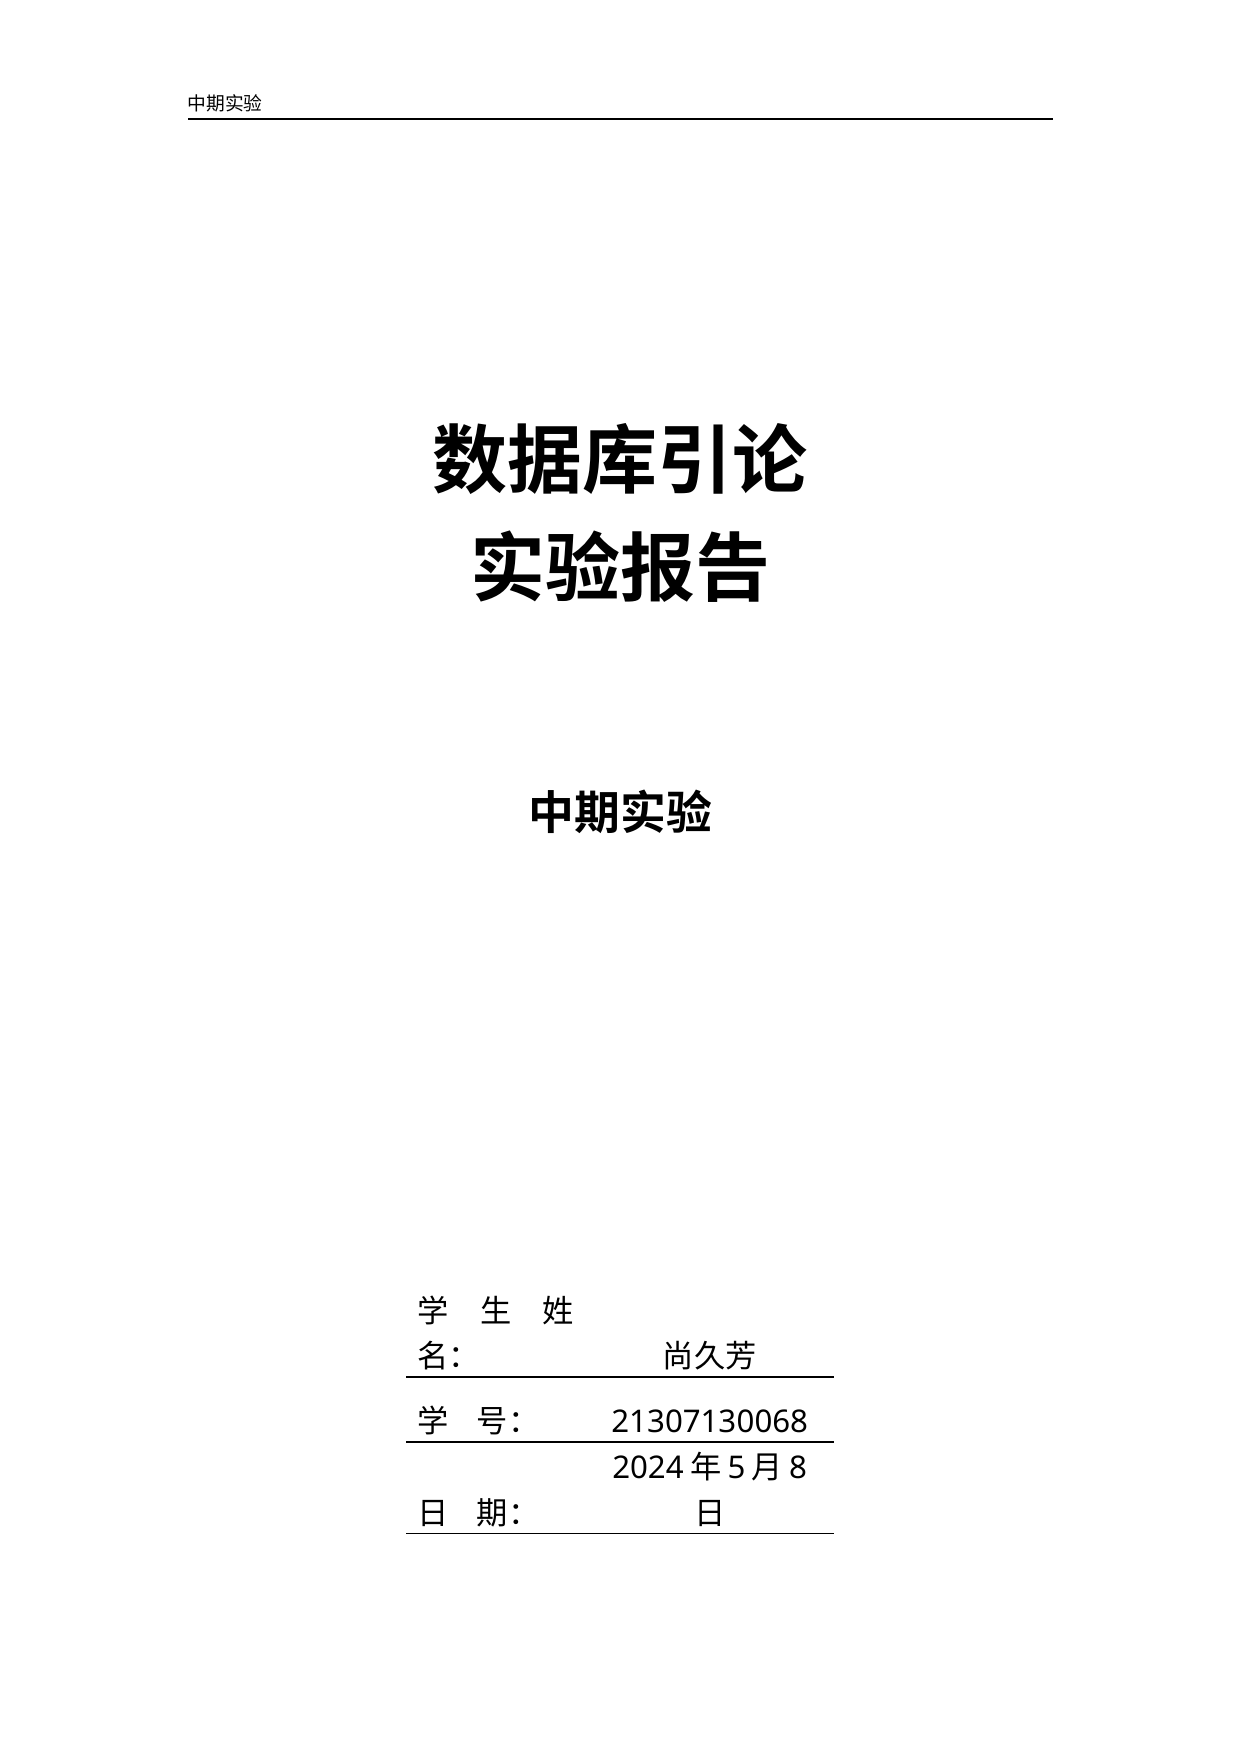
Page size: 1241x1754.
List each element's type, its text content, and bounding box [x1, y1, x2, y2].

table_header 学生姓名： [406, 1286, 585, 1376]
table_cell 学 号： [406, 1378, 585, 1441]
text 中期实验 [187, 776, 1053, 842]
table_cell 日 期： [406, 1443, 585, 1533]
text 数据库引论 [187, 400, 1053, 509]
table_cell 2024年5月8日 [585, 1443, 834, 1533]
table_header 尚久芳 [585, 1286, 834, 1376]
text 实验报告 [187, 509, 1053, 617]
table_cell 21307130068 [585, 1378, 834, 1441]
